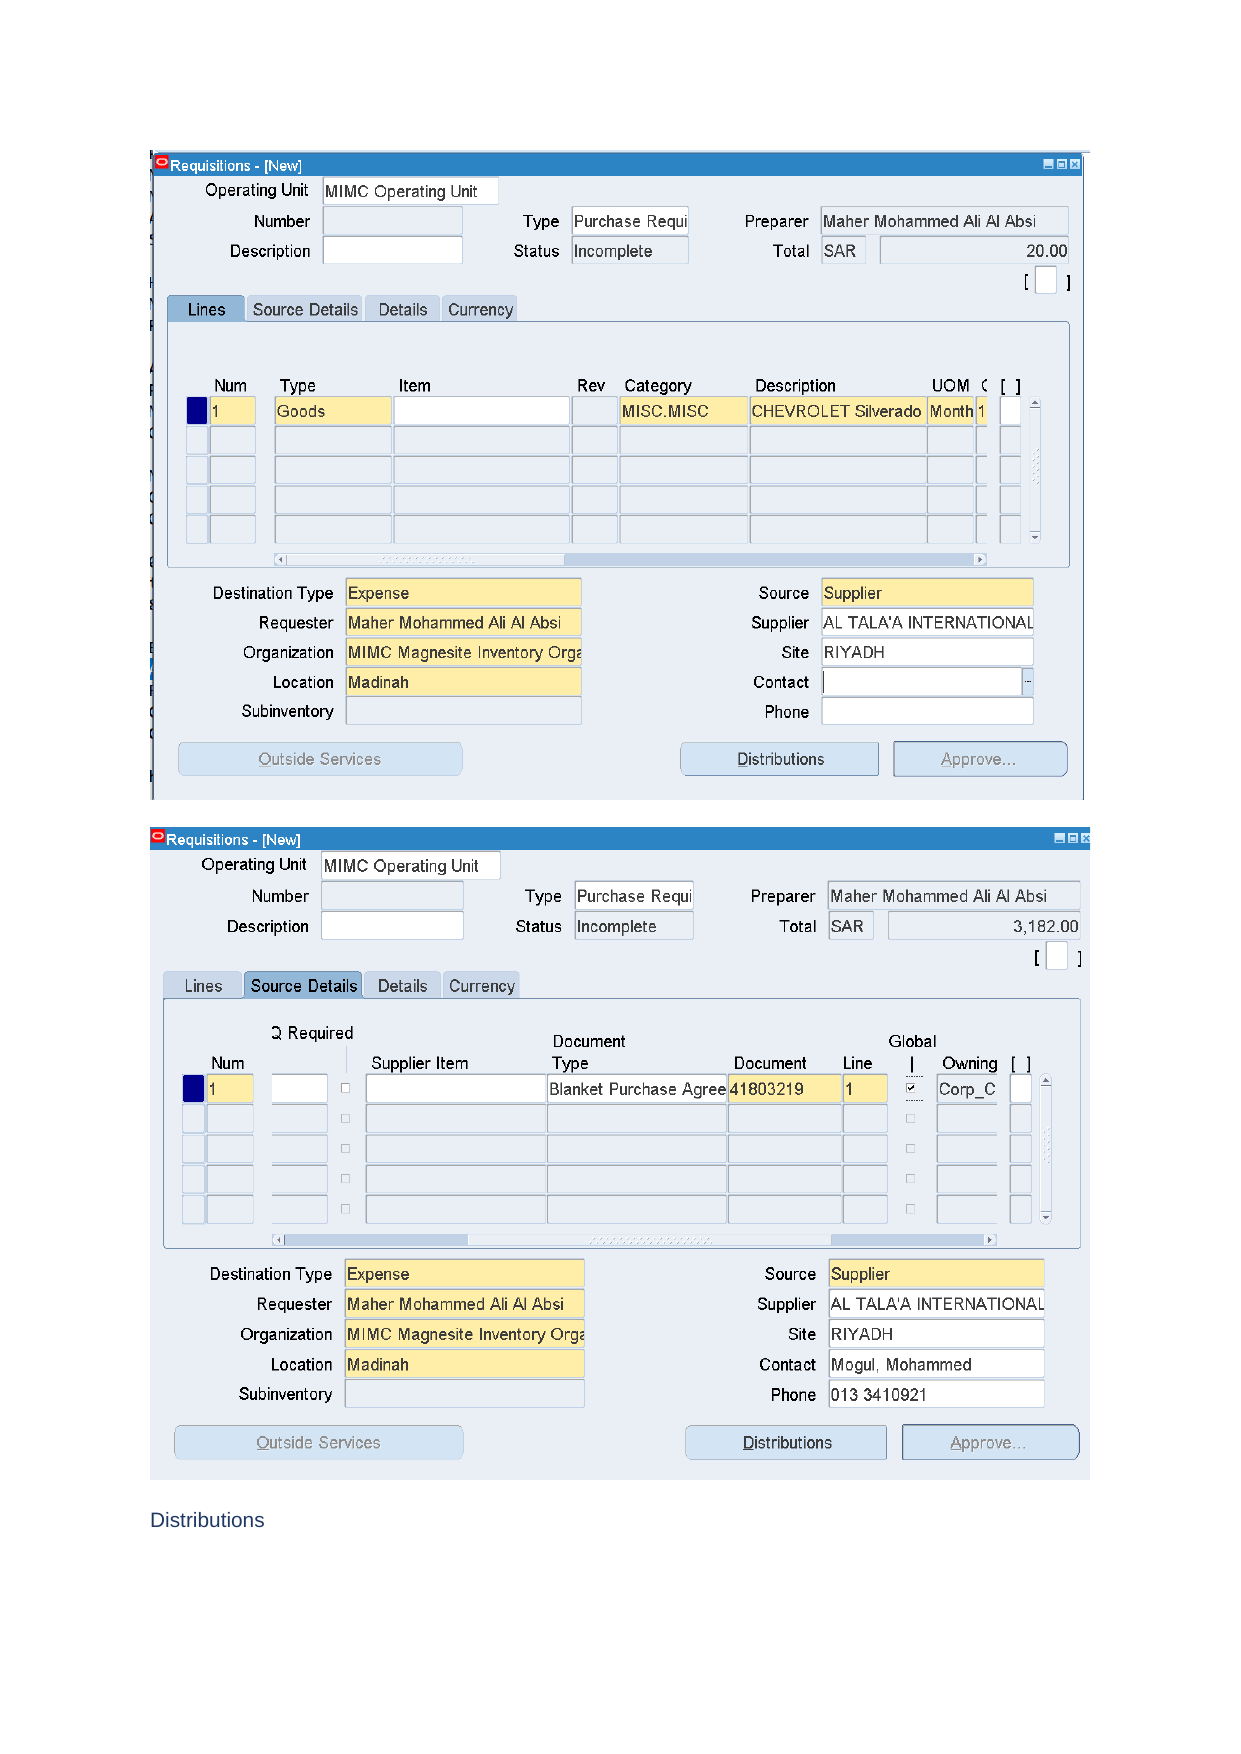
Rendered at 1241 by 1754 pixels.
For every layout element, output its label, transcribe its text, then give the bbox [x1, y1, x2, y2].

picture [150, 150, 1091, 800]
text Distributions [150, 1507, 1090, 1531]
picture [150, 827, 1091, 1480]
